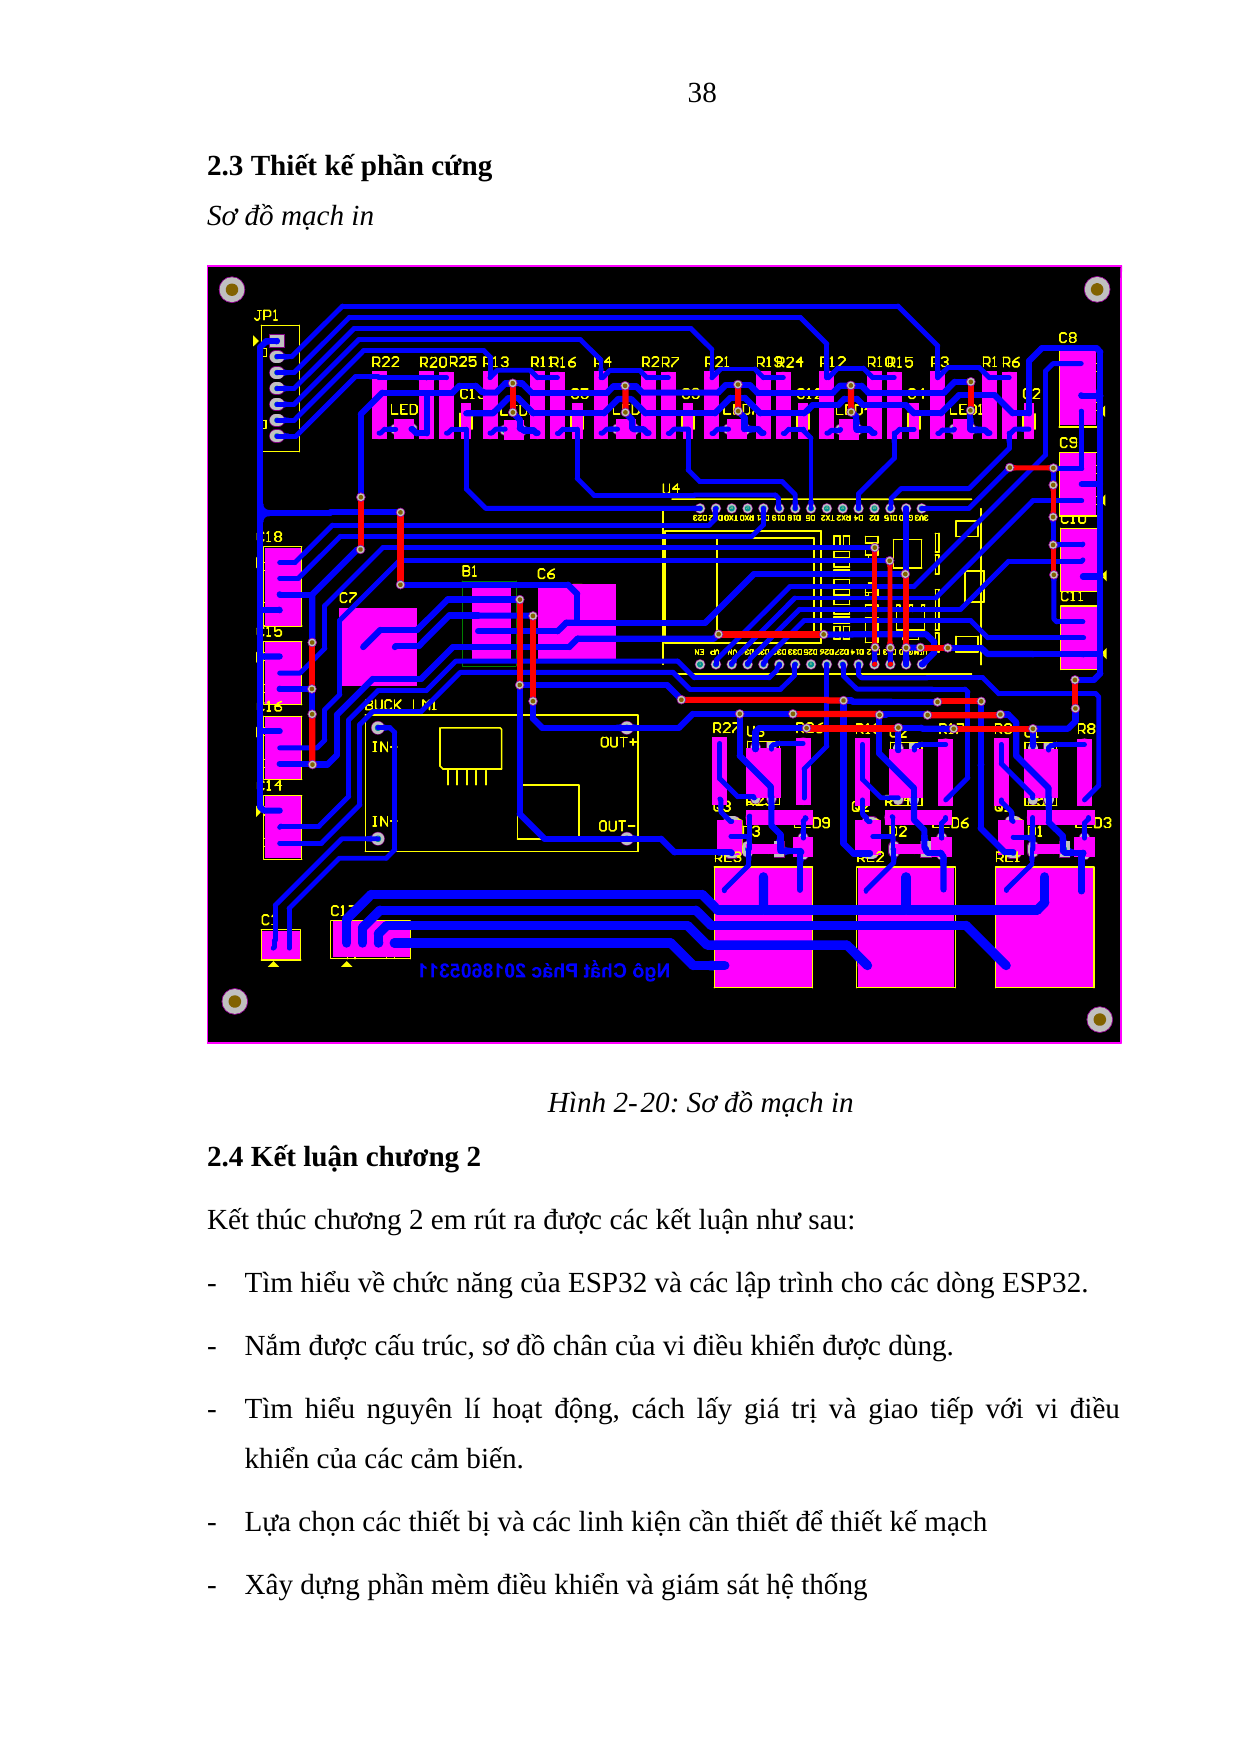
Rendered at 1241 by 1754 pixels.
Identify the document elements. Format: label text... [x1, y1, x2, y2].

subtitle Kết luận chương 2 [207, 1139, 1122, 1173]
list Nắm được cấu trúc, sơ đồ chân của vi điều khiển được dùng. [207, 1328, 1122, 1362]
list Xây dựng phần mèm điều khiển và giám sát hệ thống [207, 1567, 1122, 1600]
text Hình 2-20: Sơ đồ mạch in [207, 1085, 1122, 1119]
list Tìm hiểu nguyên lí hoạt động, cách lấy giá trị và giao tiếp với vi điều khiển của các cảm biến. [207, 1391, 1122, 1475]
text Kết thúc chương 2 em rút ra được các kết luận như sau: [207, 1202, 1122, 1236]
list Lựa chọn các thiết bị và các linh kiện cần thiết để thiết kế mạch [207, 1504, 1122, 1537]
subtitle Thiết kế phần cứng [207, 148, 1122, 181]
list Tìm hiểu về chức năng của ESP32 và các lập trình cho các dòng ESP32. [207, 1265, 1122, 1299]
text Sơ đồ mạch in [207, 198, 1122, 232]
